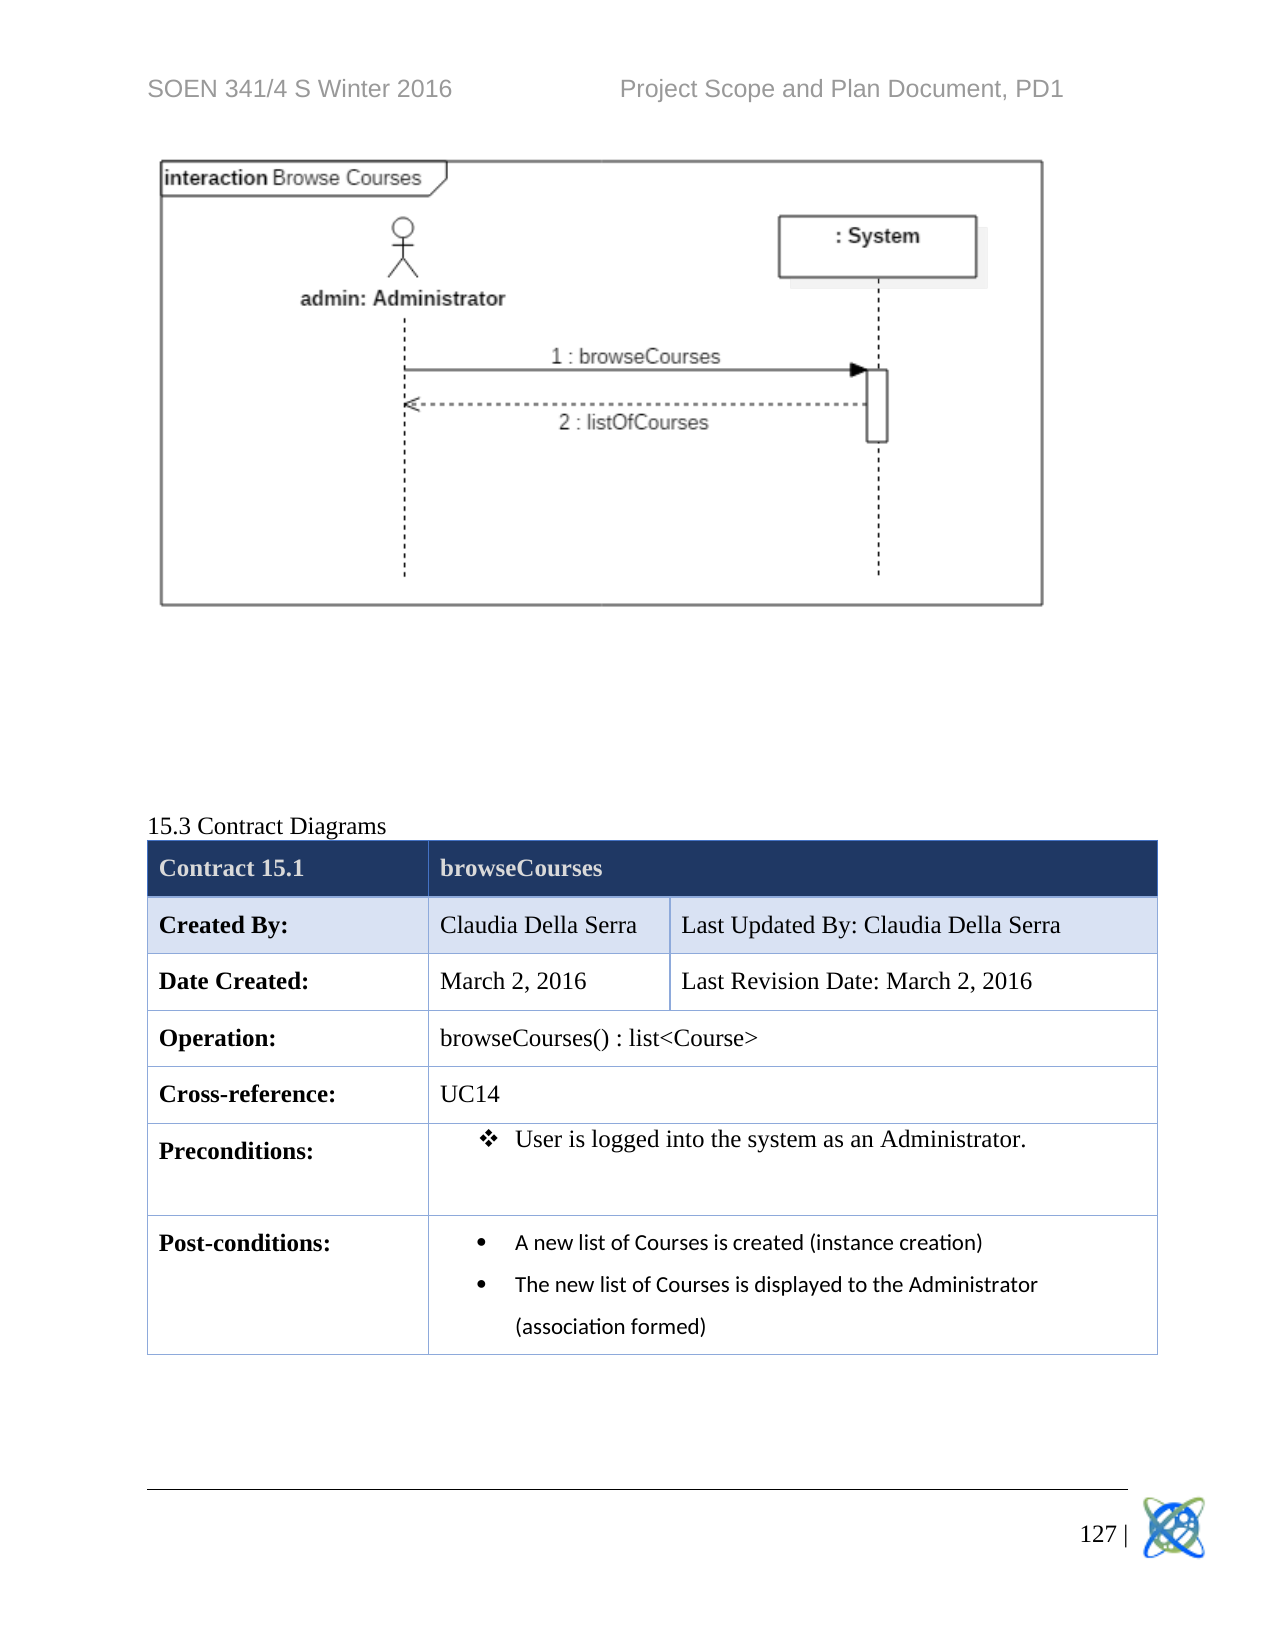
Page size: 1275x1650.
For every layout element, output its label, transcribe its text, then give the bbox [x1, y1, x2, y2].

text 15.3 Contract Diagrams [147, 811, 1128, 840]
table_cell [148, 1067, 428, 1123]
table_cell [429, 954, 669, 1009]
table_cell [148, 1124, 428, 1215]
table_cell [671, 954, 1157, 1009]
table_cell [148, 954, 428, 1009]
picture [147, 147, 1105, 668]
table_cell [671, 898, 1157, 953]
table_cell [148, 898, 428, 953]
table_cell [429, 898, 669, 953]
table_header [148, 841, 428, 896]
picture [1123, 1490, 1224, 1566]
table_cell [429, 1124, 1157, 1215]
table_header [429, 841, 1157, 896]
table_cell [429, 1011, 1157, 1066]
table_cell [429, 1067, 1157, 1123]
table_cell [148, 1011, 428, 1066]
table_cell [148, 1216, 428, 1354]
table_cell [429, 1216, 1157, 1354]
